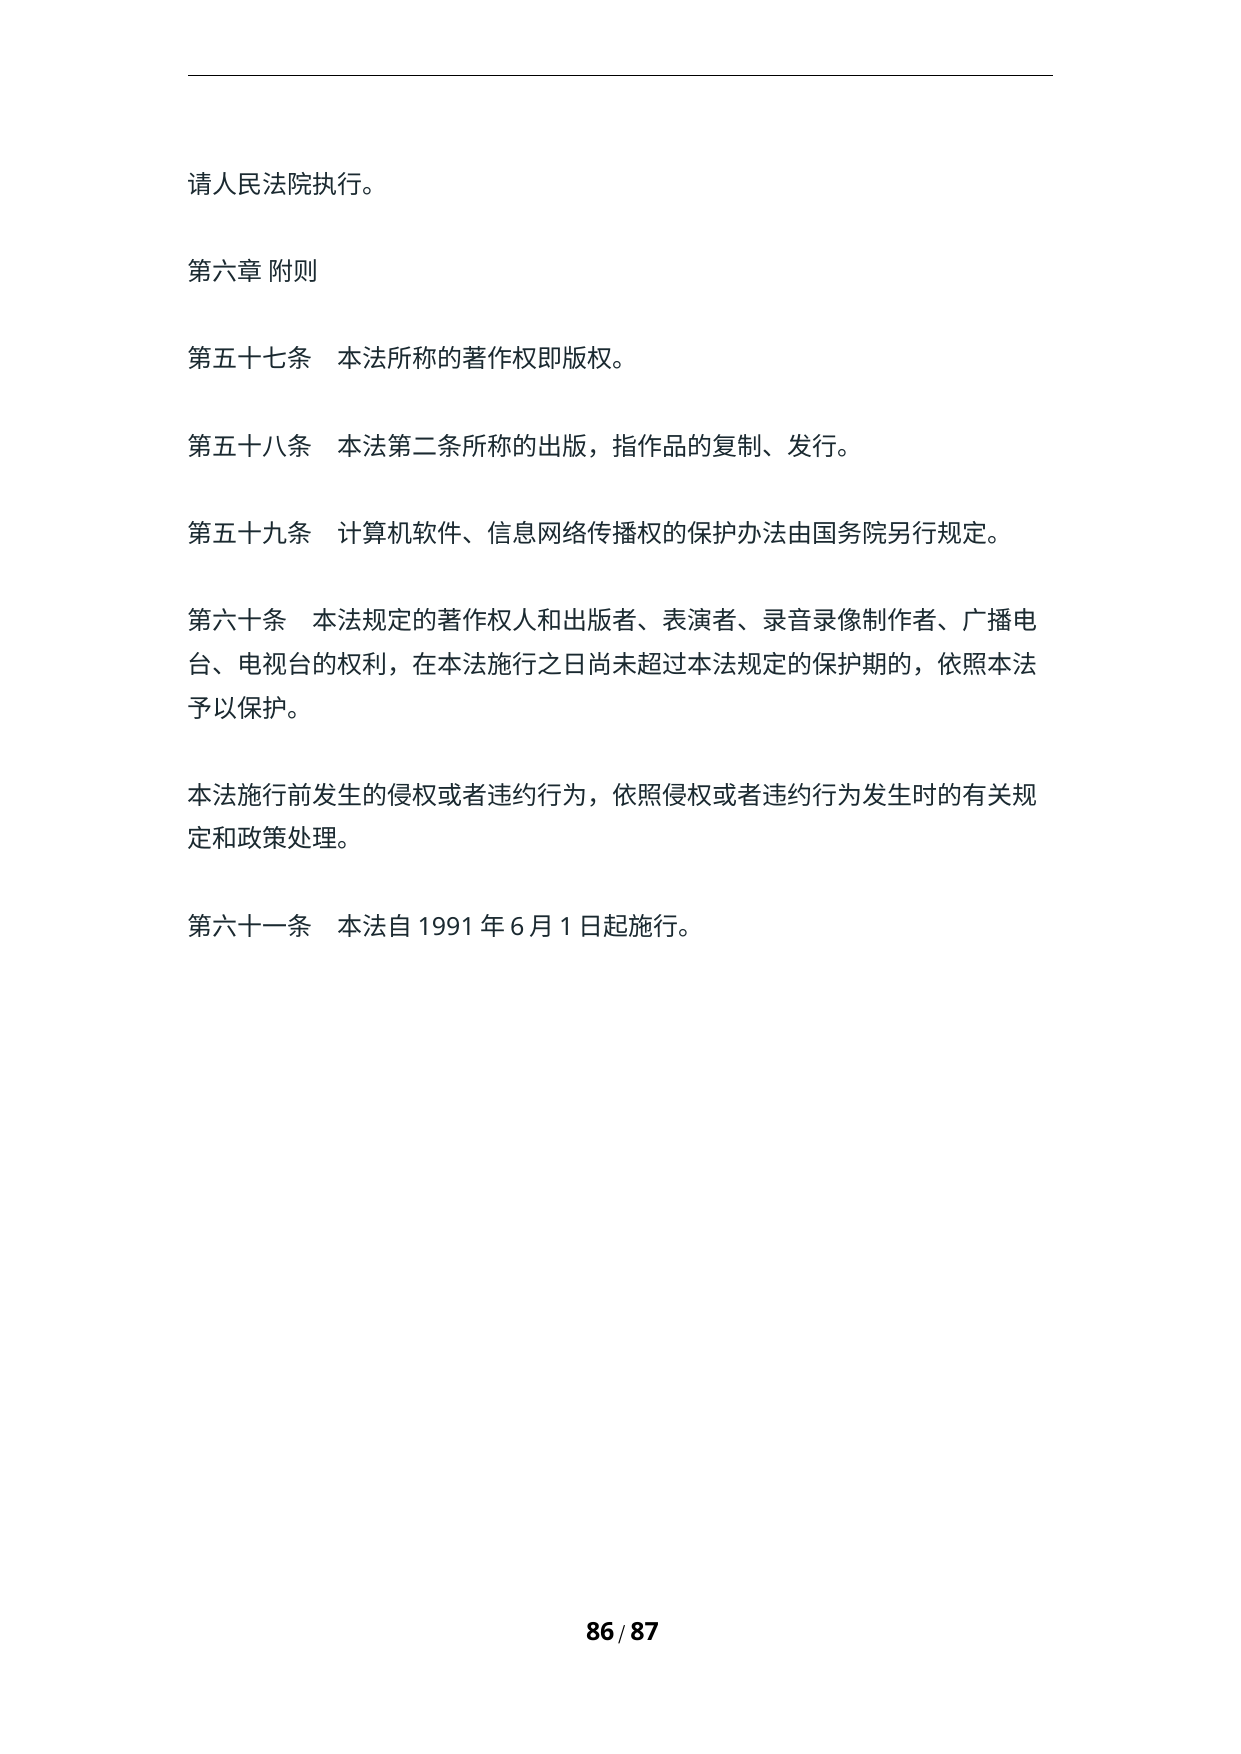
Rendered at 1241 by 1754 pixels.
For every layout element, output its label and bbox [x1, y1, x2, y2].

text [187, 163, 1053, 944]
